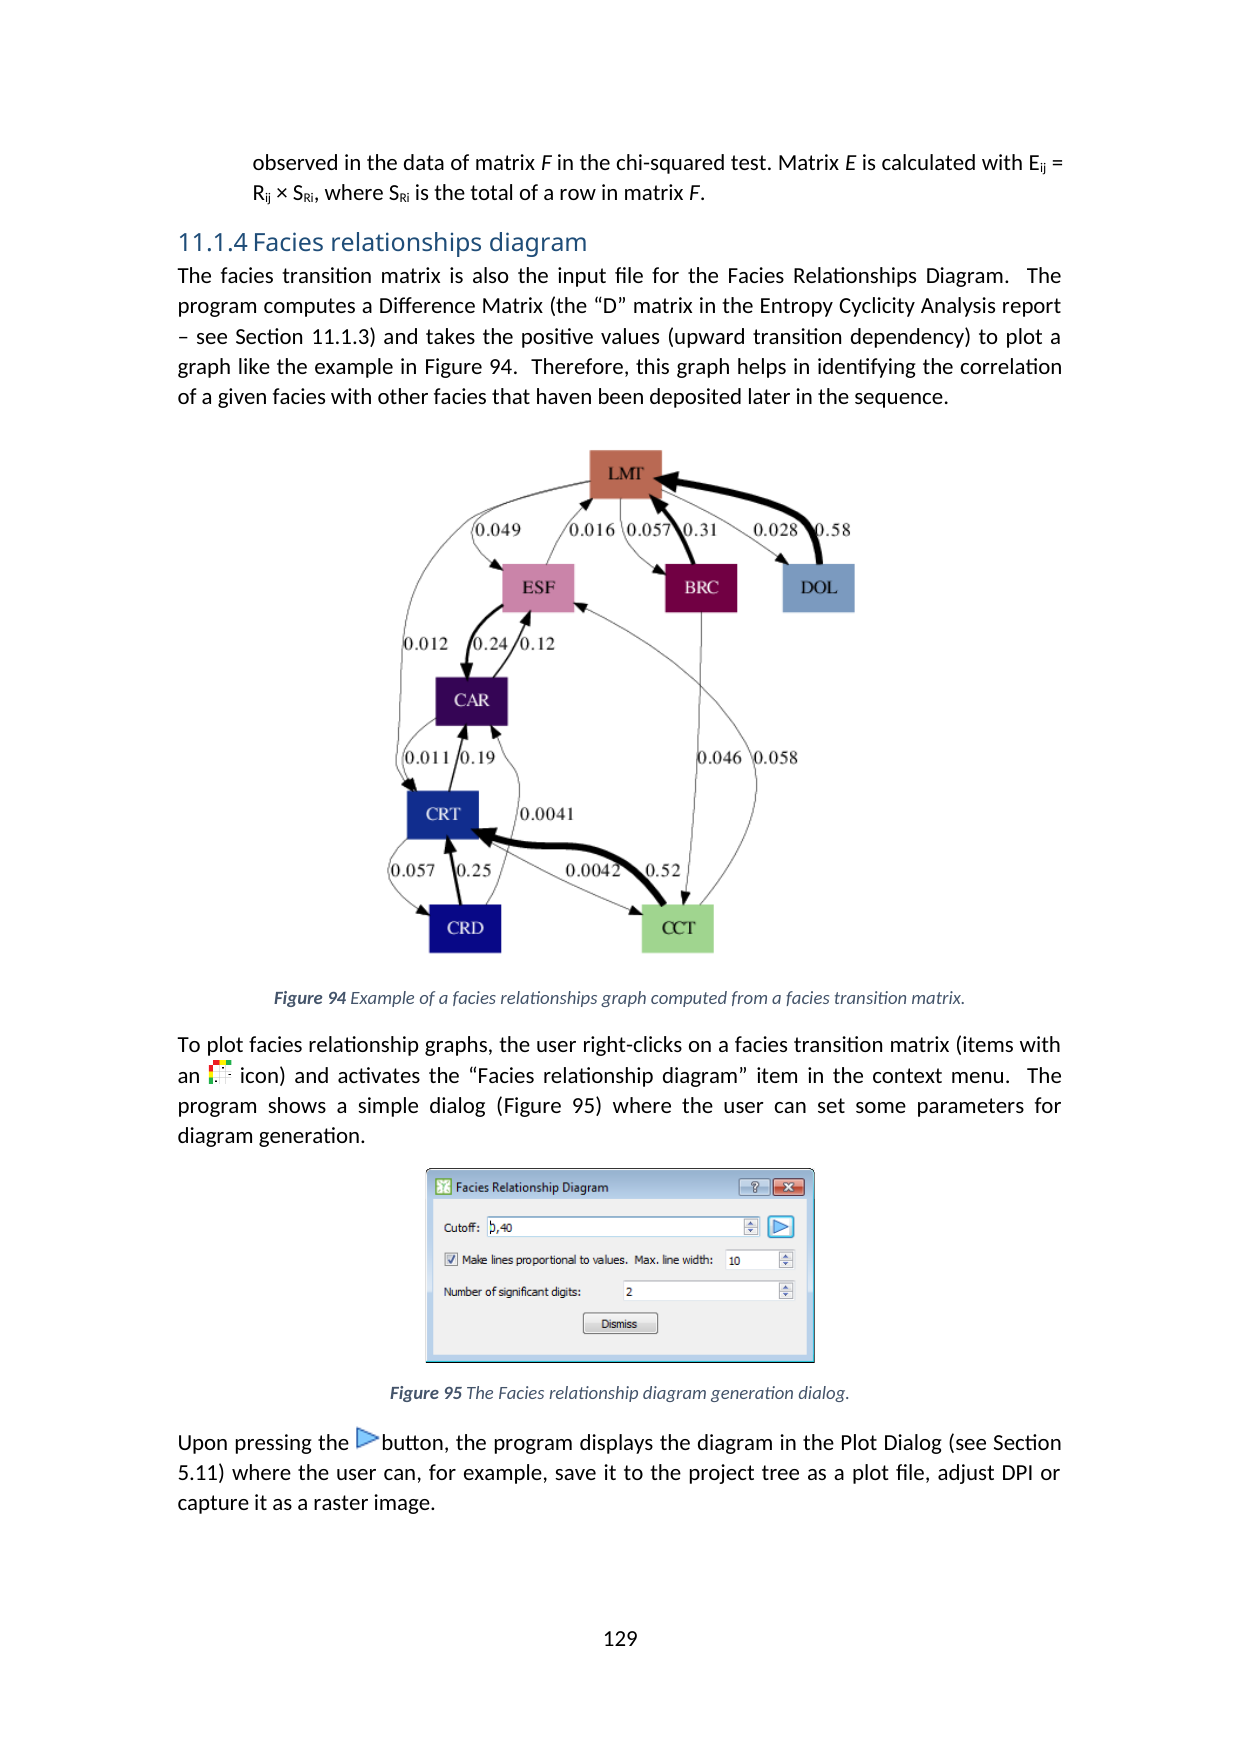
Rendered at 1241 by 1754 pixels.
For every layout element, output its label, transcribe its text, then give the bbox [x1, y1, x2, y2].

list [215, 148, 1063, 206]
subtitle Facies relationships diagram [177, 225, 1063, 259]
text To plot facies relationship graphs, the user right-clicks on a facies transition matrix (items with an icon) and activates the “Facies relationship diagram” item in the context menu. The program shows a simple dialog (Figure 95) where the user can set some parameters for diagram generation. [177, 1030, 1063, 1149]
picture [355, 1425, 381, 1451]
text Upon pressing the button, the program displays the diagram in the Plot Dialog (see Section 5.11) where the user can, for example, save it to the project tree as a plot file, adjust DPI or capture it as a raster image. [177, 1425, 1063, 1517]
text The facies transition matrix is also the input file for the Facies Relationships Diagram. The program computes a Difference Matrix (the “D” matrix in the Entropy Cyclicity Analysis report – see Section 11.1.3) and takes the positive values (upward transition dependency) to plot a graph like the example in Figure 94. Therefore, this graph helps in identifying the correlation of a given facies with other facies that haven been deposited later in the sequence. [177, 261, 1063, 410]
picture [208, 1060, 232, 1084]
text Figure 95 The Facies relationship diagram generation dialog. [177, 1381, 1063, 1404]
picture [425, 1168, 815, 1363]
picture [371, 429, 870, 968]
text Figure 94 Example of a facies relationships graph computed from a facies transition matrix. [177, 986, 1063, 1009]
